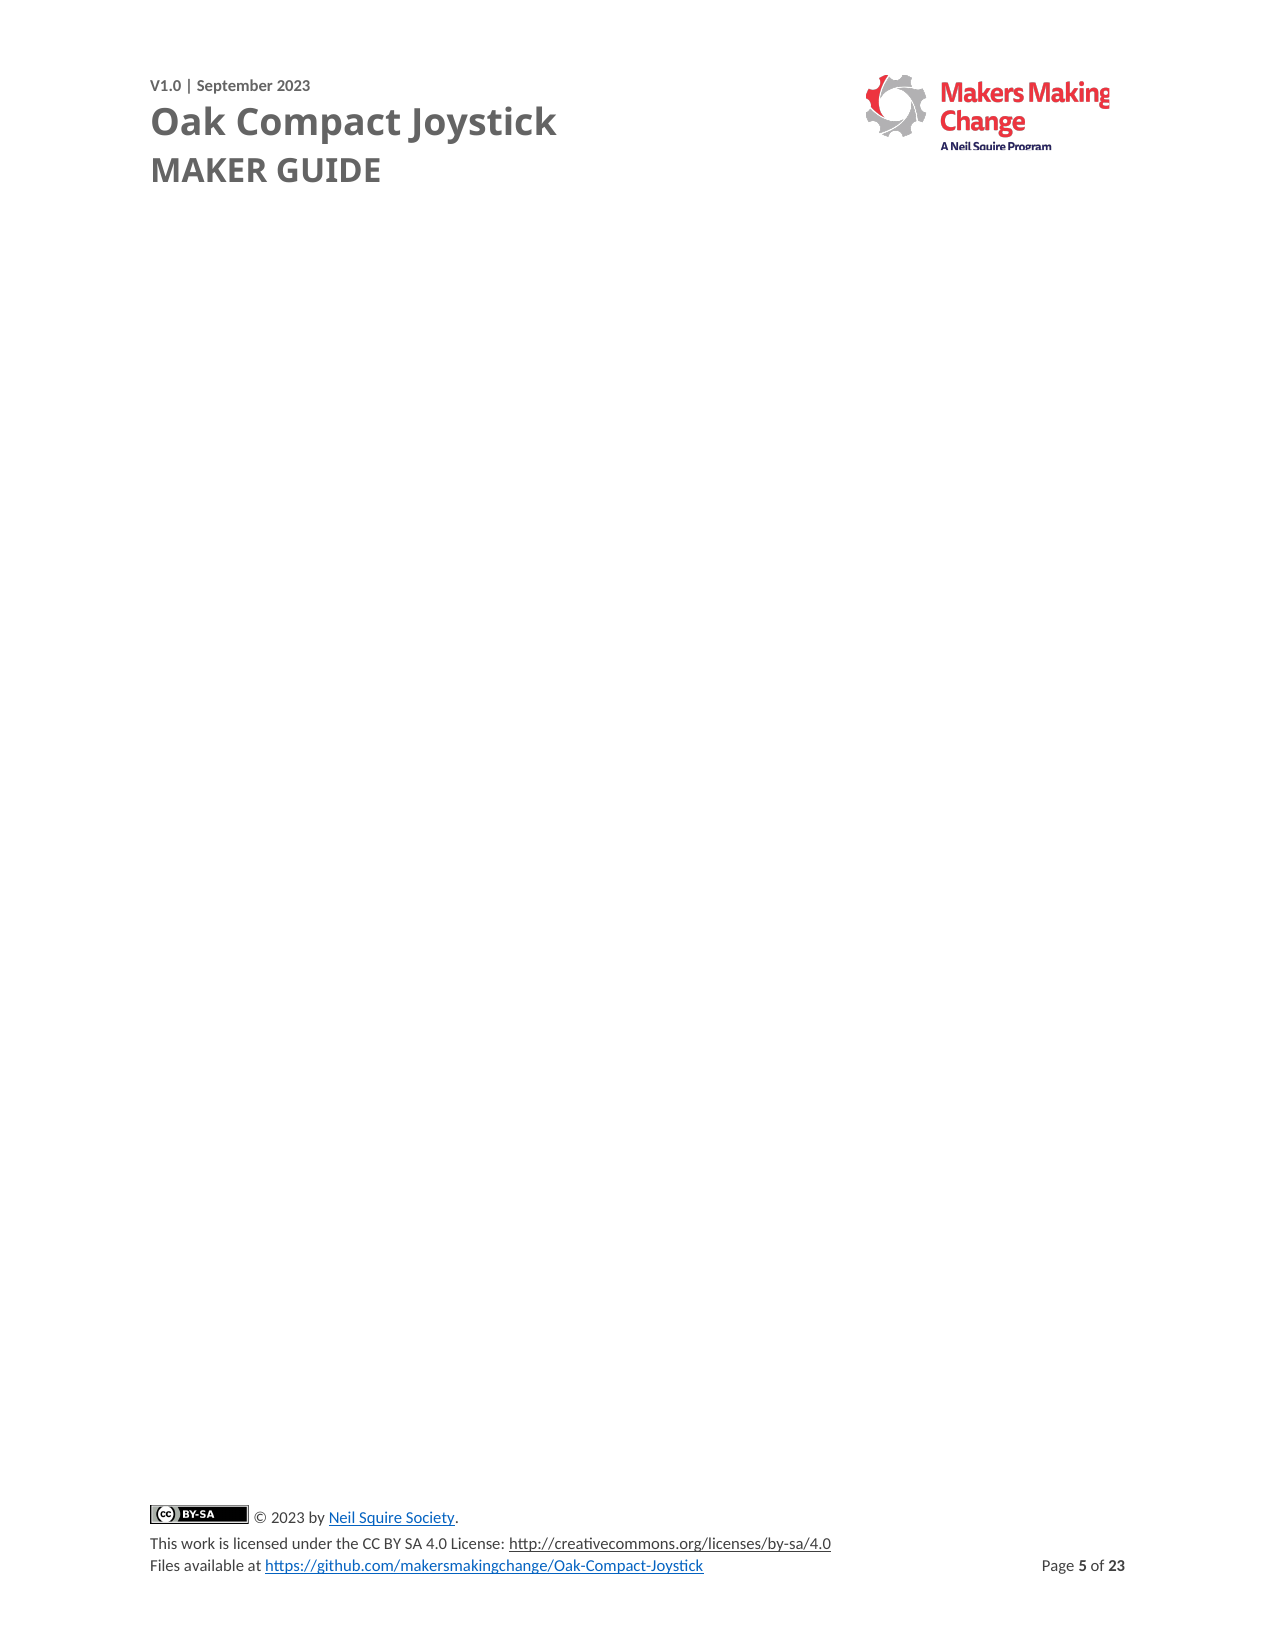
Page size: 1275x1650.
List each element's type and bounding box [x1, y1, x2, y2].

picture [150, 1505, 249, 1524]
picture [865, 75, 1110, 151]
